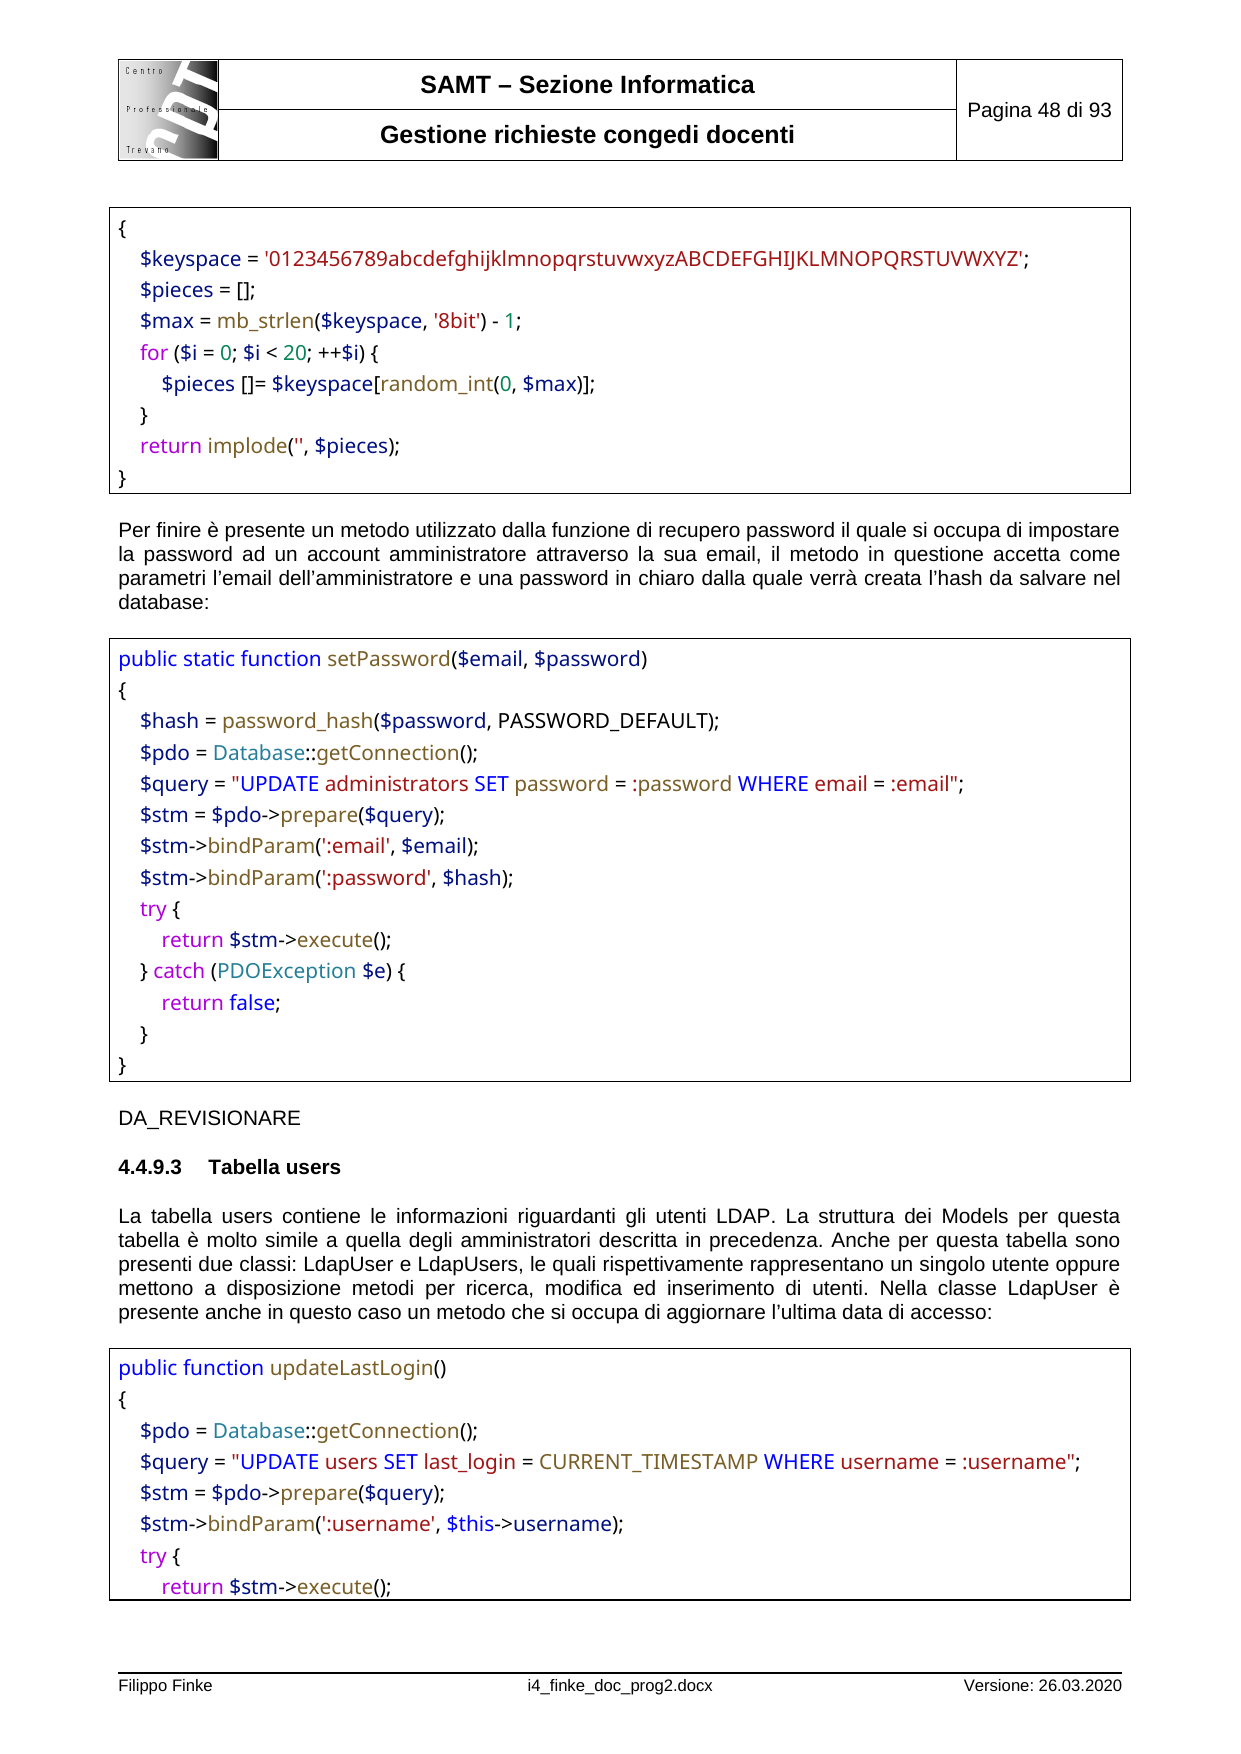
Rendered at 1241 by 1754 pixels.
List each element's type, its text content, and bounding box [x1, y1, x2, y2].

text } [110, 1044, 1130, 1081]
text } [110, 457, 1130, 493]
text $query = "UPDATE users SET last_login = CURRENT_TIMESTAMP WHERE username = :username"; [118, 1444, 1122, 1476]
text $pdo = Database::getConnection(); [118, 735, 1122, 766]
text { [110, 208, 1130, 241]
text } [118, 397, 1122, 429]
text $stm = $pdo->prepare($query); [118, 1476, 1122, 1507]
text try { [118, 1538, 1122, 1569]
text $query = "UPDATE administrators SET password = :password WHERE email = :email"; [118, 766, 1122, 797]
text $stm = $pdo->prepare($query); [118, 797, 1122, 829]
text DA_REVISIONARE [118, 1106, 1122, 1130]
text return implode('', $pieces); [118, 429, 1122, 457]
text public function updateLastLogin() [110, 1349, 1130, 1382]
text { [118, 1382, 1122, 1413]
text La tabella users contiene le informazioni riguardanti gli utenti LDAP. La struttura dei Models per questa tabella è molto simile a quella degli amministratori descritta in precedenza. Anche per questa tabella sono presenti due classi: LdapUser e LdapUsers, le quali rispettivamente rappresentano un singolo utente oppure mettono a disposizione metodi per ricerca, modifica ed inserimento di utenti. Nella classe LdapUser è presente anche in questo caso un metodo che si occupa di aggiornare l’ultima data di accesso: [118, 1204, 1122, 1323]
text $stm->bindParam(':password', $hash); [118, 860, 1122, 891]
text for ($i = 0; $i < 20; ++$i) { [118, 335, 1122, 366]
text try { [118, 891, 1122, 922]
text $max = mb_strlen($keyspace, '8bit') - 1; [118, 304, 1122, 335]
text $pieces []= $keyspace[random_int(0, $max)]; [118, 366, 1122, 397]
text Per finire è presente un metodo utilizzato dalla funzione di recupero password il quale si occupa di impostare la password ad un account amministratore attraverso la sua email, il metodo in questione accetta come parametri l’email dell’amministratore e una password in chiaro dalla quale verrà creata l’hash da salvare nel database: [118, 518, 1122, 614]
text return false; [118, 985, 1122, 1016]
text { [118, 672, 1122, 704]
text } catch (PDOException $e) { [118, 954, 1122, 985]
text public static function setPassword($email, $password) [110, 639, 1130, 672]
text return $stm->execute(); [118, 922, 1122, 954]
text $pdo = Database::getConnection(); [118, 1413, 1122, 1444]
text $pieces = []; [118, 272, 1122, 304]
picture [118, 60, 218, 159]
text } [118, 1016, 1122, 1044]
text return $stm->execute(); [118, 1569, 1122, 1599]
text $keyspace = '0123456789abcdefghijklmnopqrstuvwxyzABCDEFGHIJKLMNOPQRSTUVWXYZ'; [118, 241, 1122, 272]
subtitle Tabella users [118, 1155, 1122, 1179]
text $stm->bindParam(':username', $this->username); [118, 1507, 1122, 1538]
text $stm->bindParam(':email', $email); [118, 829, 1122, 860]
text $hash = password_hash($password, PASSWORD_DEFAULT); [118, 704, 1122, 735]
